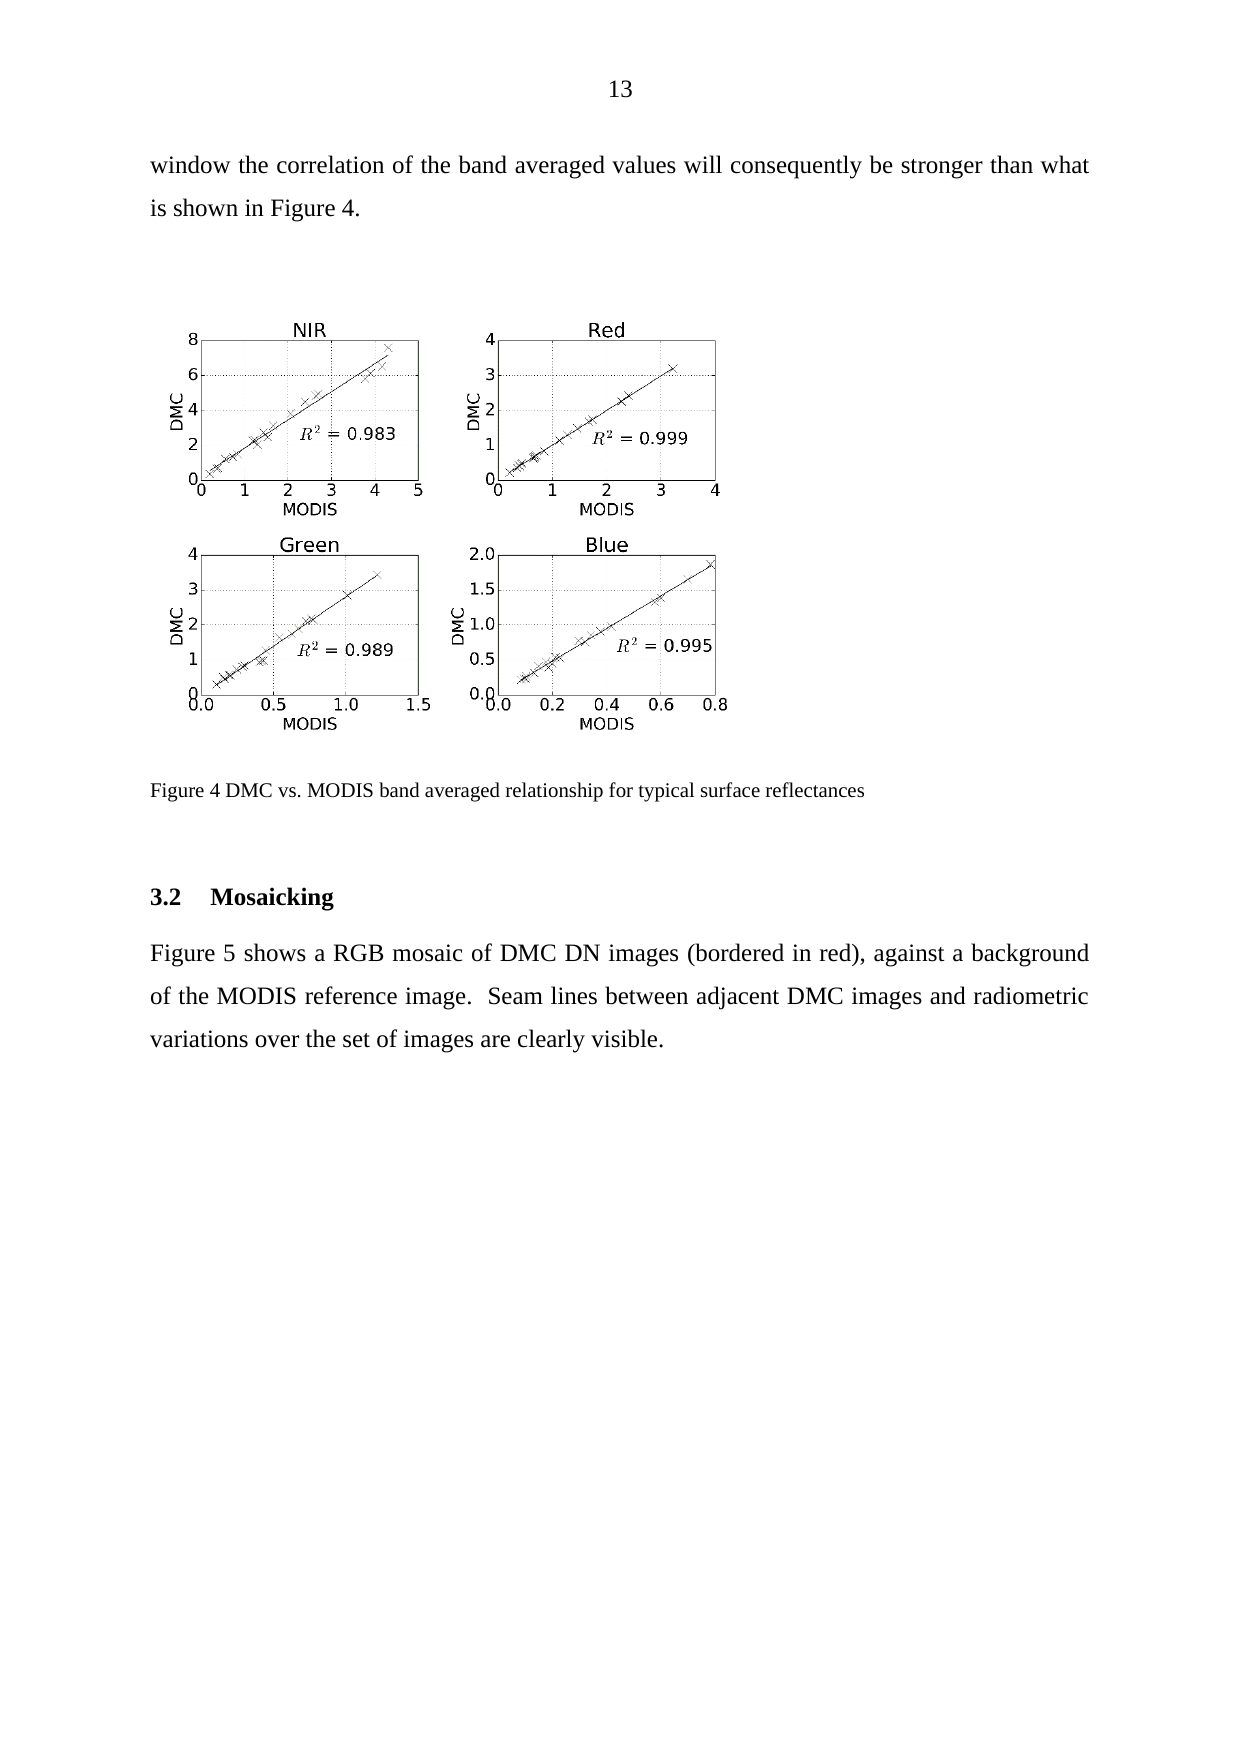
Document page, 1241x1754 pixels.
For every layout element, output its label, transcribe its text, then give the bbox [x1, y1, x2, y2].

text Figure 4 DMC vs. MODIS band averaged relationship for typical surface reflectances [150, 777, 1090, 802]
subtitle Mosaicking [150, 882, 1090, 911]
picture [150, 304, 746, 751]
text Figure 5 shows a RGB mosaic of DMC DN images (bordered in red), against a background of the MODIS reference image. Seam lines between adjacent DMC images and radiometric variations over the set of images are clearly visible. [150, 938, 1090, 1053]
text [150, 150, 1090, 222]
